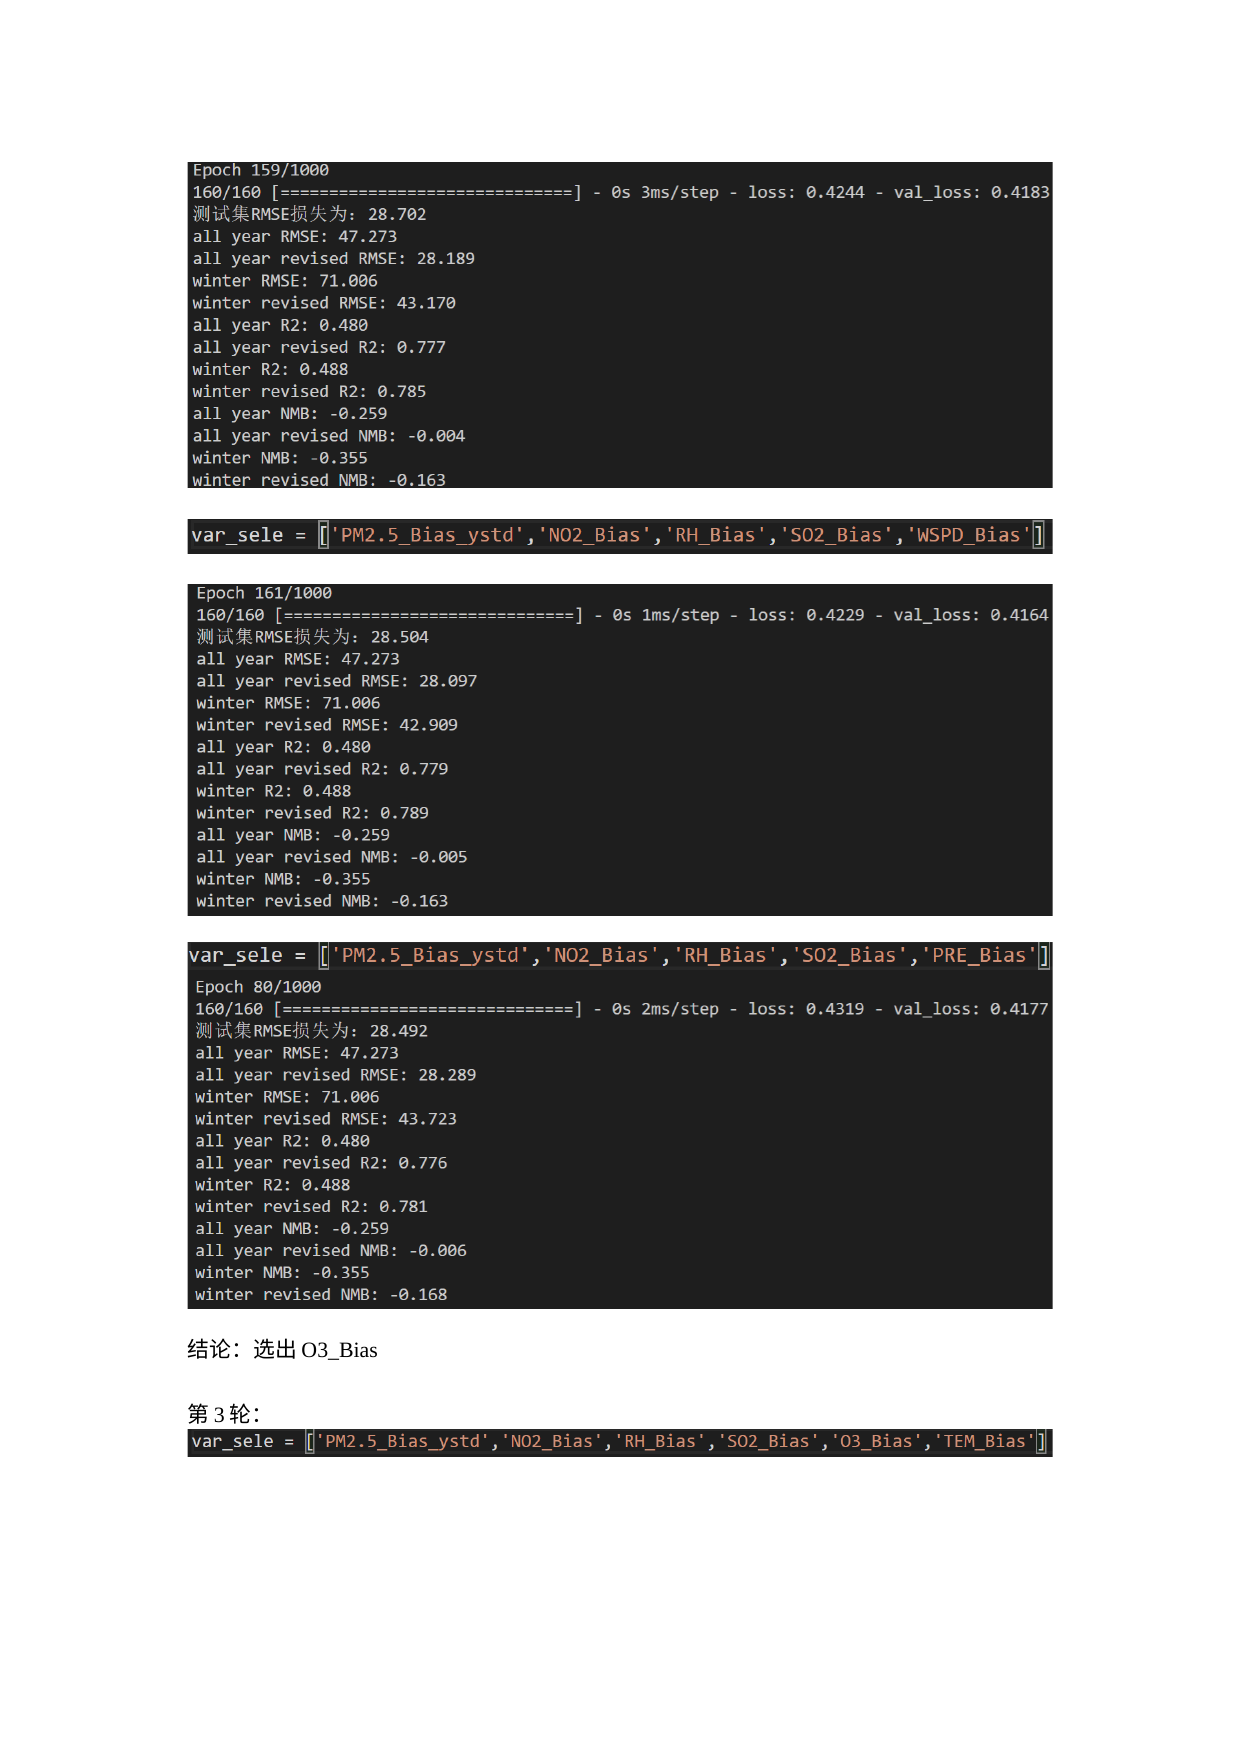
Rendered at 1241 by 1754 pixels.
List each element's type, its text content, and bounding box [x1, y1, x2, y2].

picture [187, 1429, 1053, 1457]
picture [187, 942, 1053, 1309]
picture [187, 519, 1053, 554]
picture [187, 584, 1053, 916]
text 结论：选出O3_Bias [187, 1332, 1053, 1364]
picture [187, 162, 1053, 488]
text 第3轮： [187, 1397, 1053, 1429]
